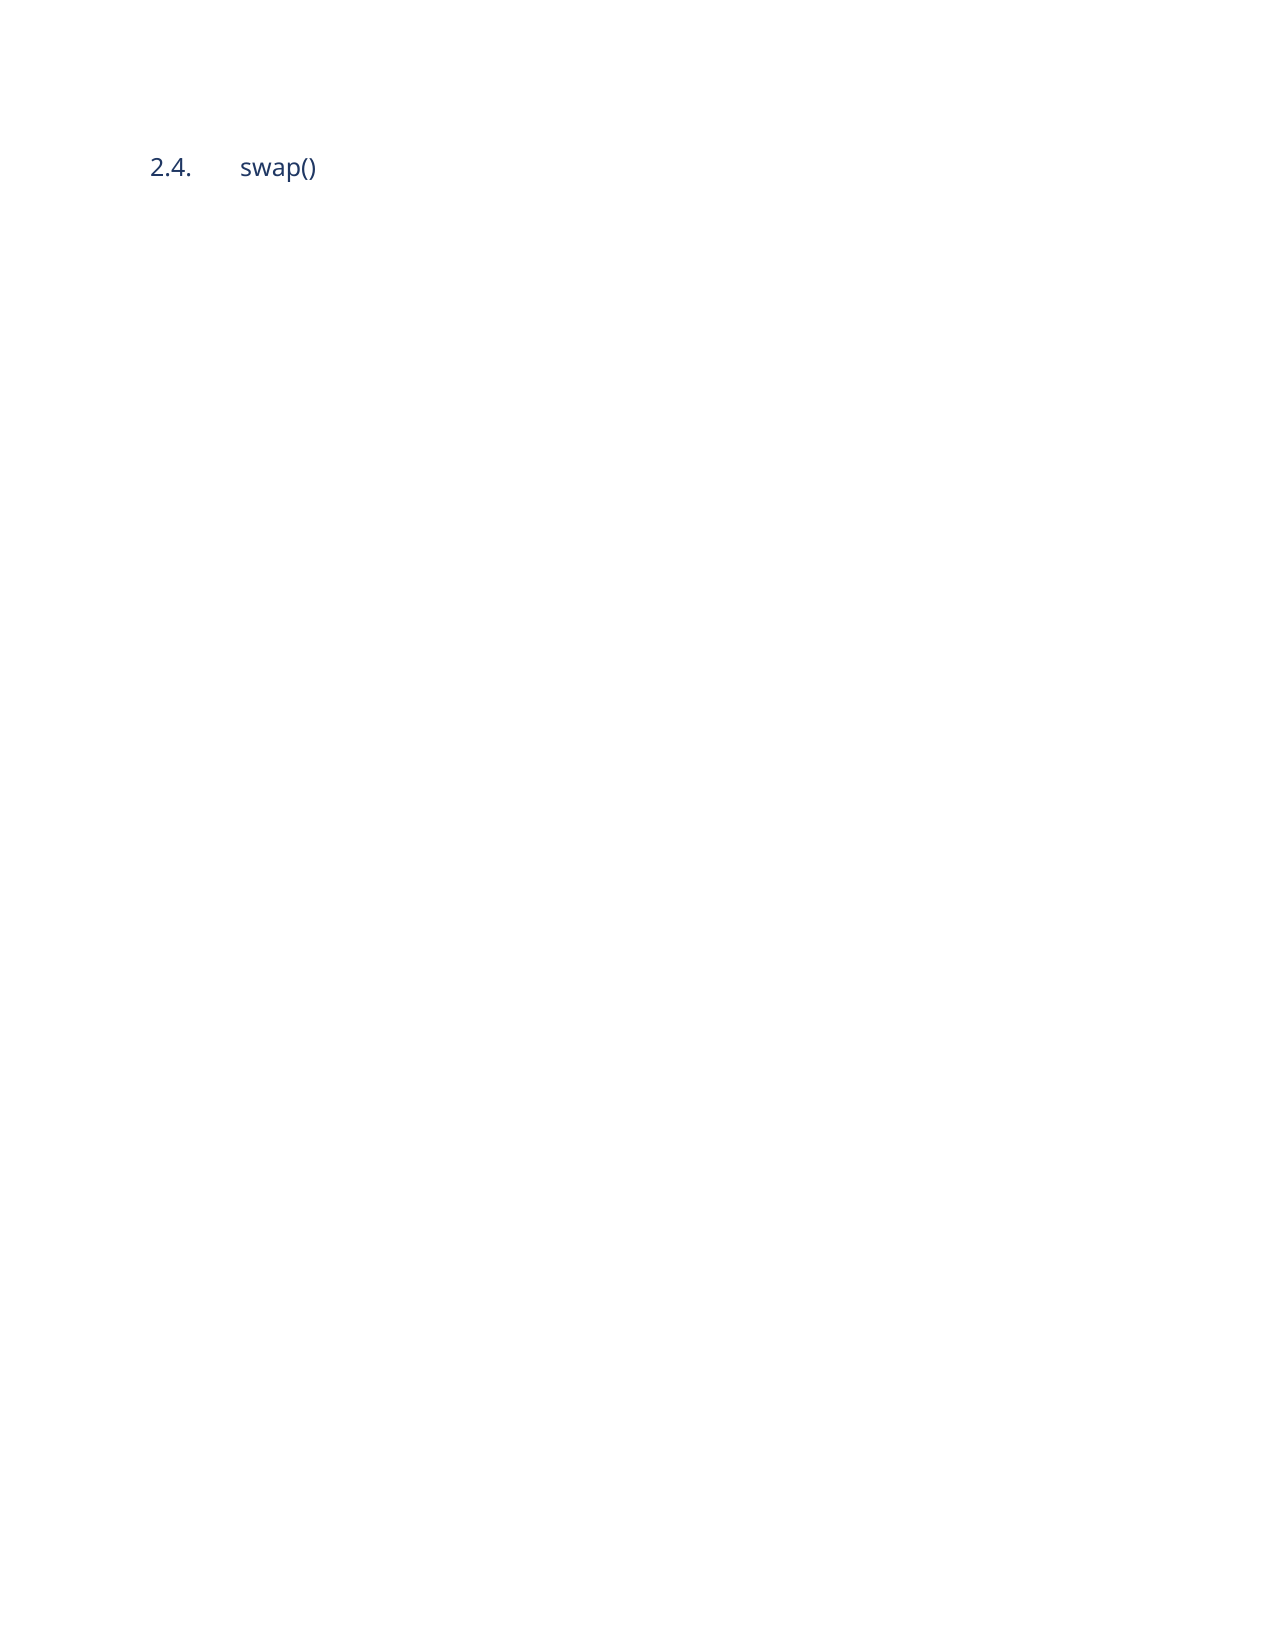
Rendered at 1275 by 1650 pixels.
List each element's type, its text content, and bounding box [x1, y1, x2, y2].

subtitle swap() [150, 150, 1125, 184]
